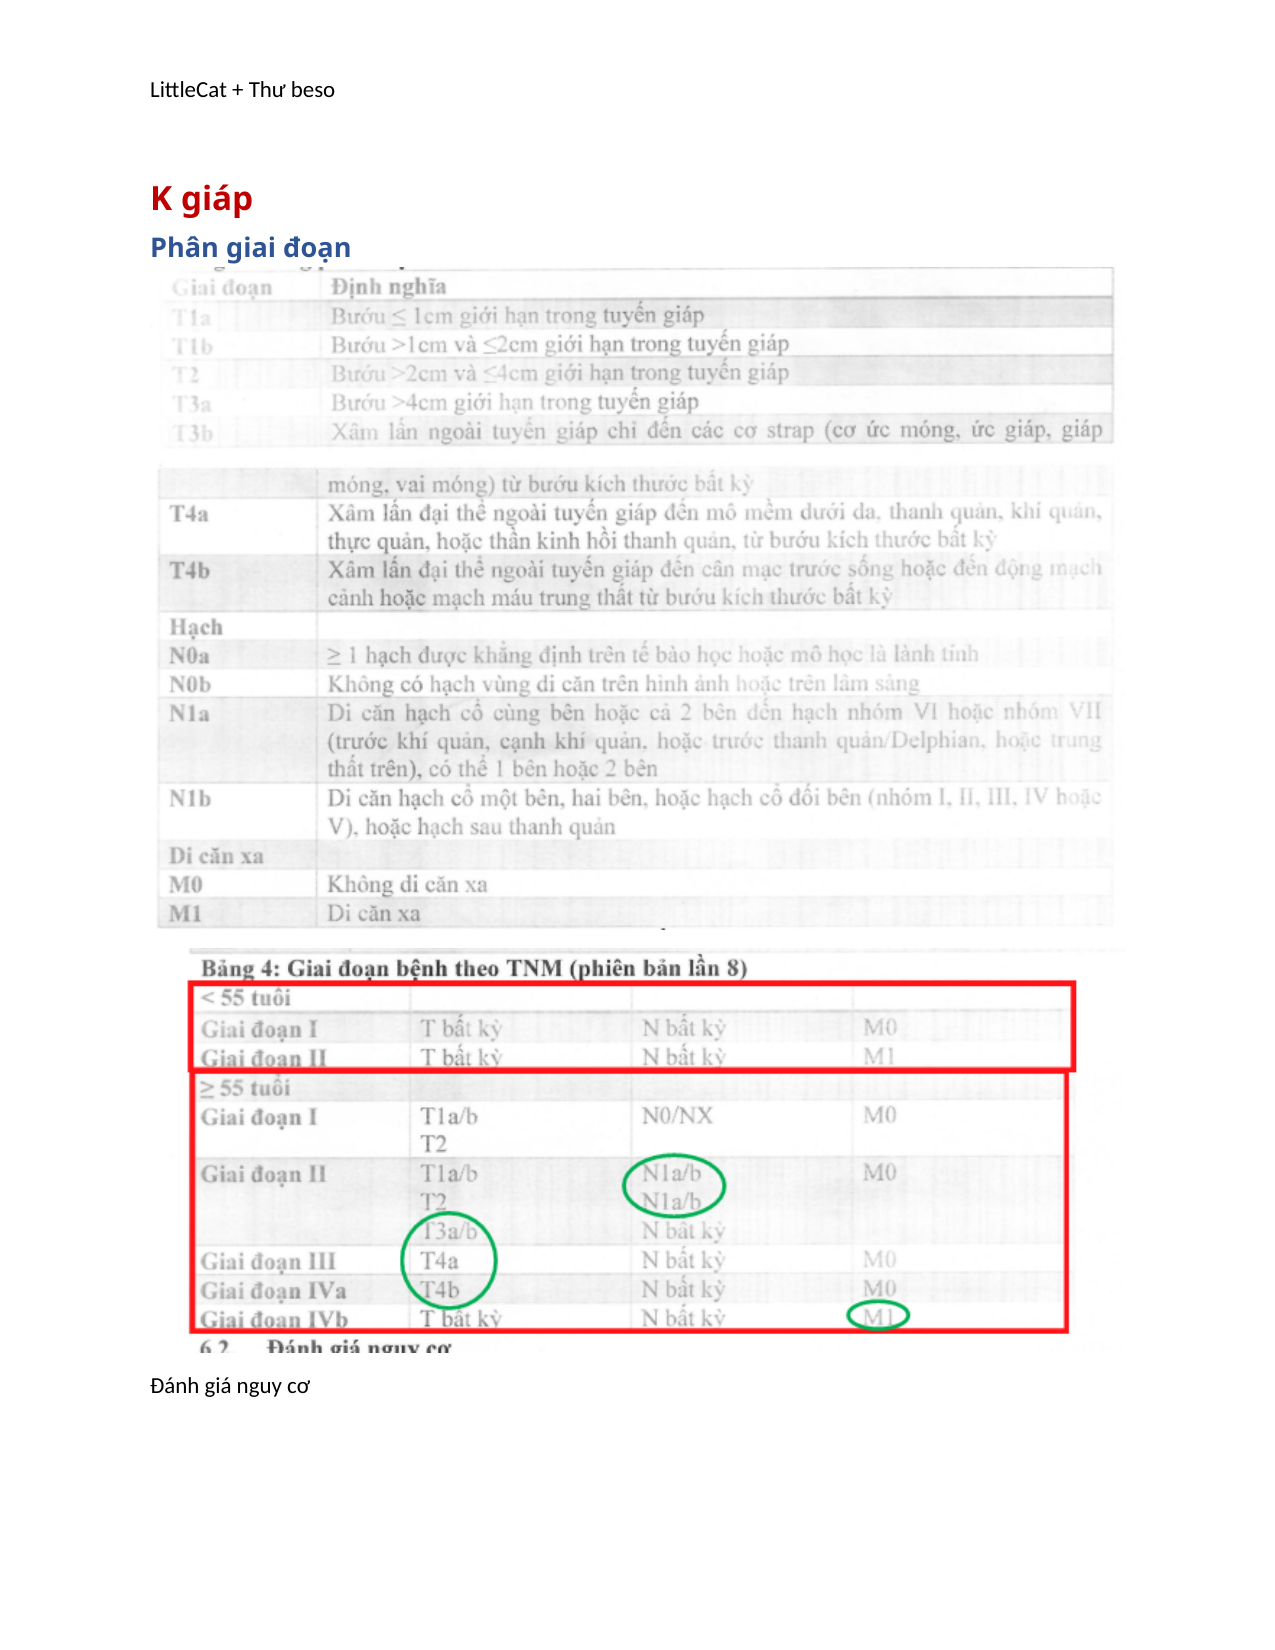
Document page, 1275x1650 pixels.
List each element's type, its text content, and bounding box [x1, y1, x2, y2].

text Đánh giá nguy cơ [150, 1371, 1125, 1399]
picture [150, 459, 1125, 930]
subtitle Phân giai đoạn [150, 228, 1125, 265]
subtitle K giáp [150, 175, 1125, 220]
picture [150, 948, 1125, 1353]
picture [150, 267, 1125, 457]
